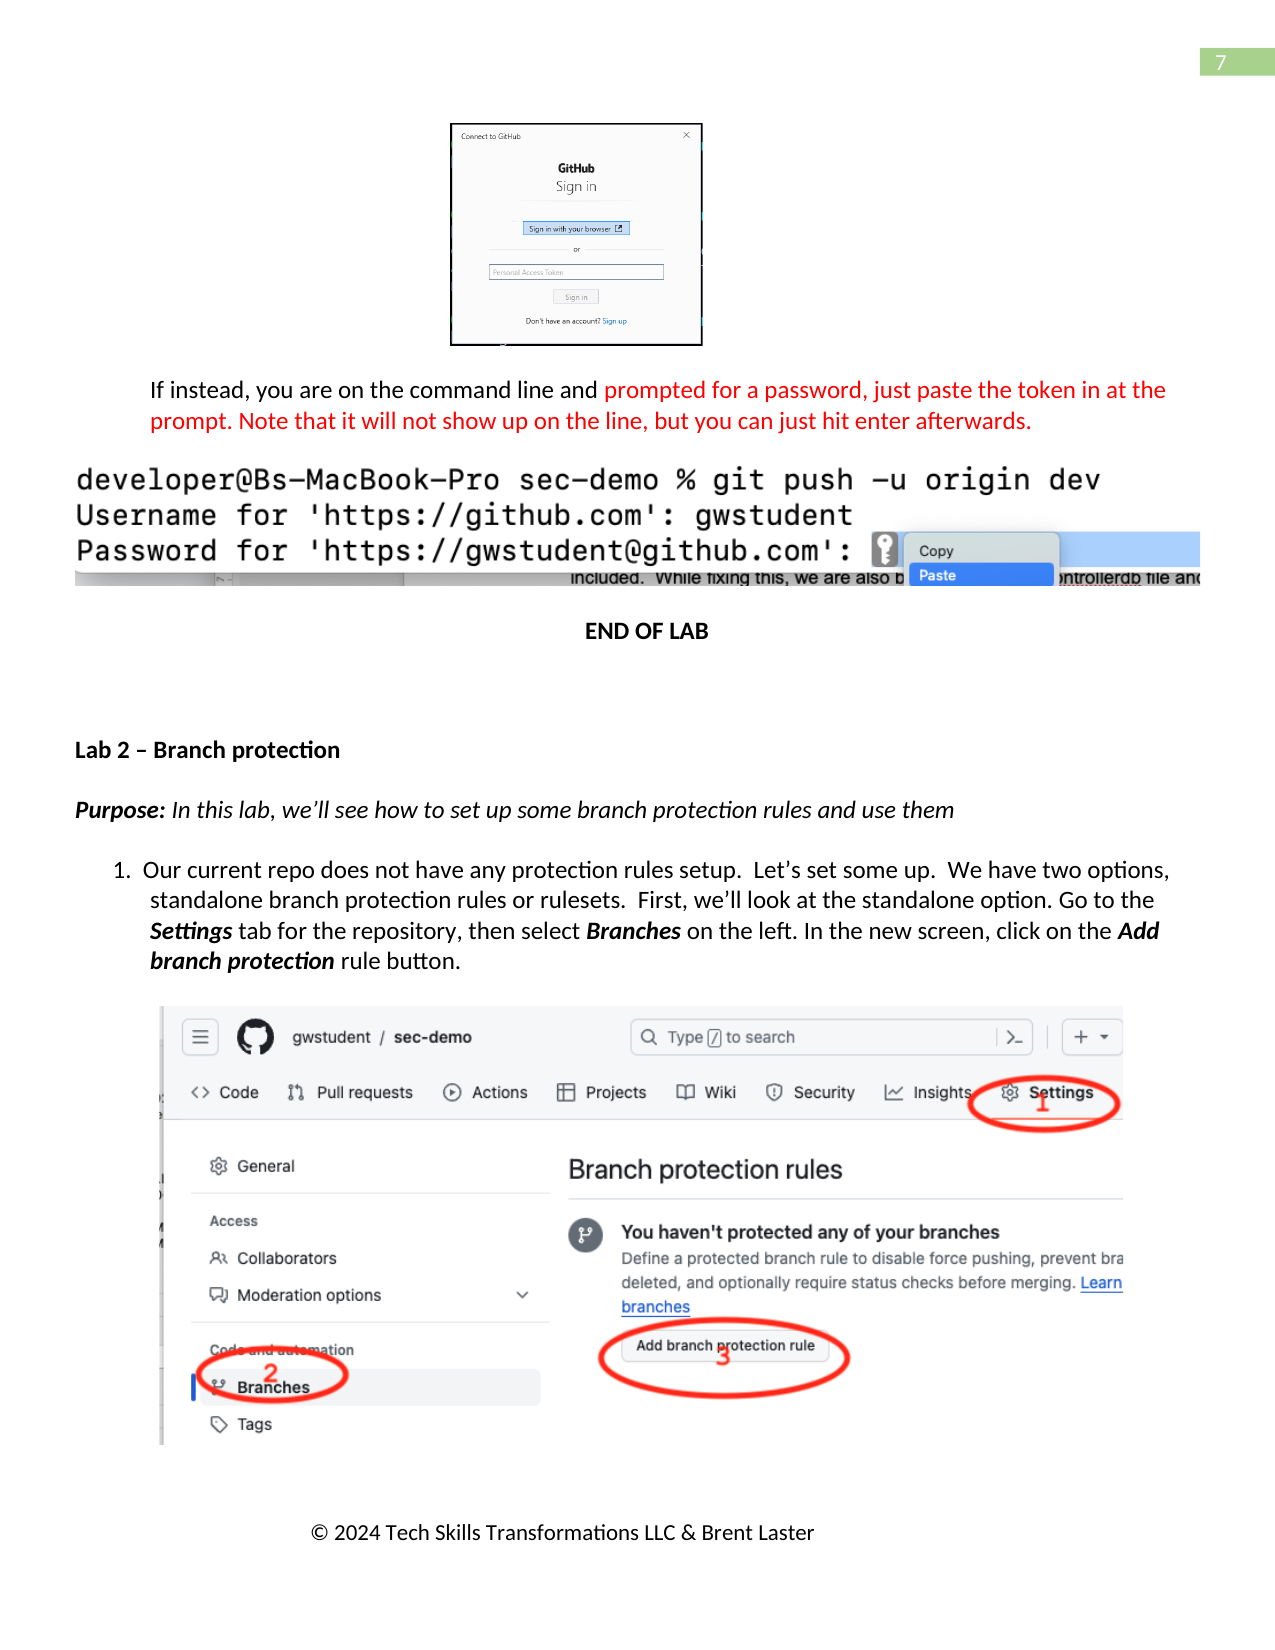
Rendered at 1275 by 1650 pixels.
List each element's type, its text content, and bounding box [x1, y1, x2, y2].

text Lab 2 – Branch protection [75, 734, 1200, 765]
text END OF LAB [94, 615, 1200, 646]
picture [450, 123, 703, 346]
list 1. Our current repo does not have any protection rules setup. Let’s set some up. We have two options, standalone branch protection rules or rulesets. First, we’ll look at the standalone option. Go to the Settings tab for the repository, then select Branches on the left. In the new screen, click on the Add branch protection rule button. [112, 854, 1200, 976]
text Purpose: In this lab, we’ll see how to set up some branch protection rules and use them [75, 794, 1200, 825]
picture [159, 1006, 1124, 1445]
picture [75, 464, 1200, 586]
subtitle If instead, you are on the command line and prompted for a password, just paste the token in at the prompt. Note that it will not show up on the line, but you can just hit enter afterwards. [150, 374, 1200, 435]
